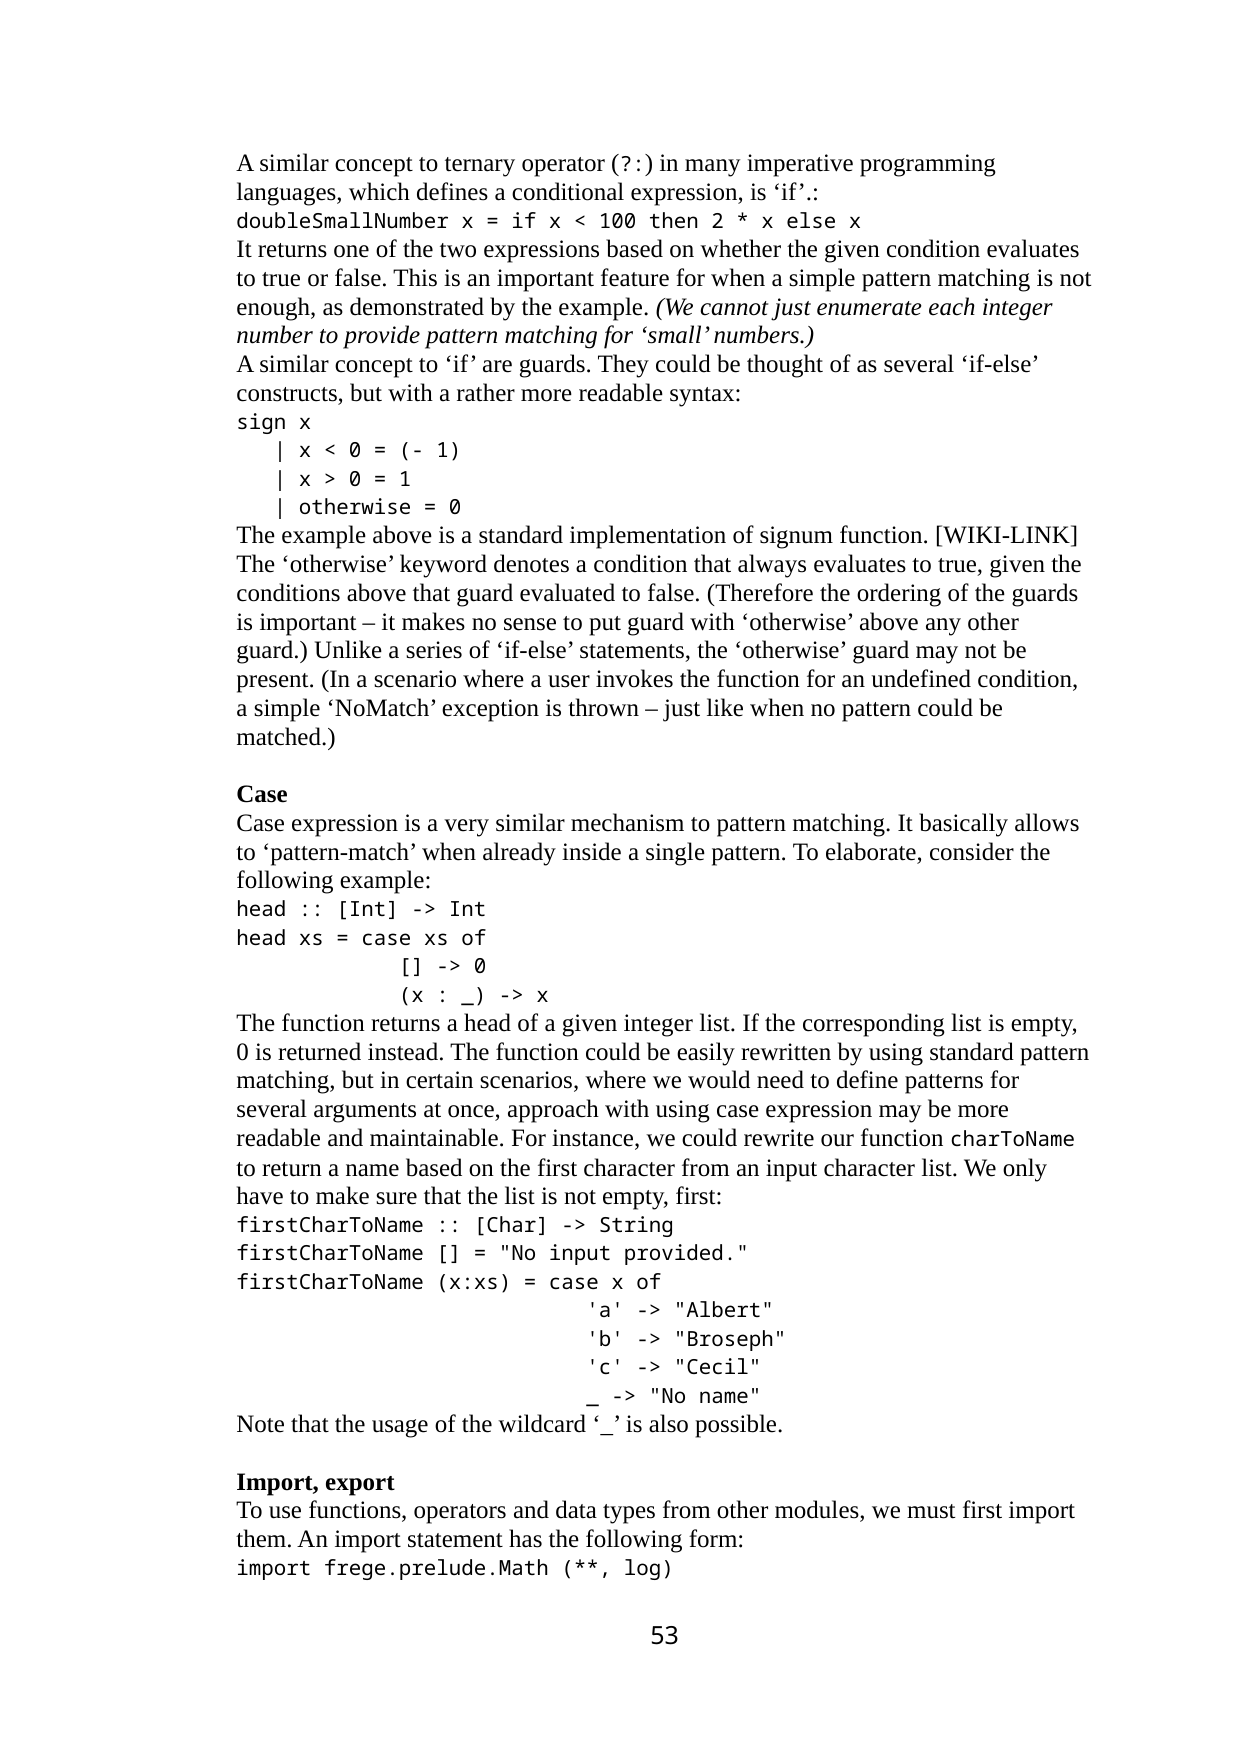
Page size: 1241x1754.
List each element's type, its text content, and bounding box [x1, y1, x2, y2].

text A similar concept to ternary operator (?:) in many imperative programming languages, which defines a conditional expression, is ‘if’.: [236, 148, 1092, 206]
text Case [236, 779, 1092, 808]
text 'c' -> "Cecil" [236, 1352, 1092, 1381]
text firstCharToName (x:xs) = case x of [236, 1267, 1092, 1295]
text It returns one of the two expressions based on whether the given condition evaluates to true or false. This is an important feature for when a simple pattern matching is not enough, as demonstrated by the example. (We cannot just enumerate each integer number to provide pattern matching for ‘small’ numbers.) [236, 234, 1092, 349]
text import frege.prelude.Math (**, log) [236, 1553, 1092, 1581]
text doubleSmallNumber x = if x < 100 then 2 * x else x [236, 206, 1092, 234]
text sign x [236, 407, 1092, 435]
text Import, export [236, 1467, 1092, 1495]
text head xs = case xs of [236, 923, 1092, 951]
text head :: [Int] -> Int [236, 894, 1092, 923]
text To use functions, operators and data types from other modules, we must first import them. An import statement has the following form: [236, 1495, 1092, 1553]
text The example above is a standard implementation of signum function. [WIKI-LINK] The ‘otherwise’ keyword denotes a condition that always evaluates to true, given the conditions above that guard evaluated to false. (Therefore the ordering of the guards is important – it makes no sense to put guard with ‘otherwise’ above any other guard.) Unlike a series of ‘if-else’ statements, the ‘otherwise’ guard may not be present. (In a scenario where a user invokes the function for an undefined condition, a simple ‘NoMatch’ exception is thrown – just like when no pattern could be matched.) [236, 521, 1092, 751]
text Case expression is a very similar mechanism to pattern matching. It basically allows to ‘pattern-match’ when already inside a single pattern. To elaborate, consider the following example: [236, 808, 1092, 894]
text | x < 0 = (- 1) [236, 435, 1092, 464]
text | x > 0 = 1 [236, 464, 1092, 492]
text Note that the usage of the wildcard ‘_’ is also possible. [236, 1409, 1092, 1438]
text The function returns a head of a given integer list. If the corresponding list is empty, 0 is returned instead. The function could be easily rewritten by using standard pattern matching, but in certain scenarios, where we would need to define patterns for several arguments at once, approach with using case expression may be more readable and maintainable. For instance, we could rewrite our function charToName to return a name based on the first character from an input character list. We only have to make sure that the list is not empty, first: [236, 1008, 1092, 1210]
text | otherwise = 0 [236, 492, 1092, 521]
text firstCharToName :: [Char] -> String [236, 1210, 1092, 1238]
text 'b' -> "Broseph" [236, 1324, 1092, 1352]
text [] -> 0 [236, 951, 1092, 980]
text firstCharToName [] = "No input provided." [236, 1238, 1092, 1267]
text _ -> "No name" [236, 1381, 1092, 1409]
text (x : _) -> x [236, 980, 1092, 1008]
text A similar concept to ‘if’ are guards. They could be thought of as several ‘if-else’ constructs, but with a rather more readable syntax: [236, 349, 1092, 407]
text 'a' -> "Albert" [236, 1295, 1092, 1324]
